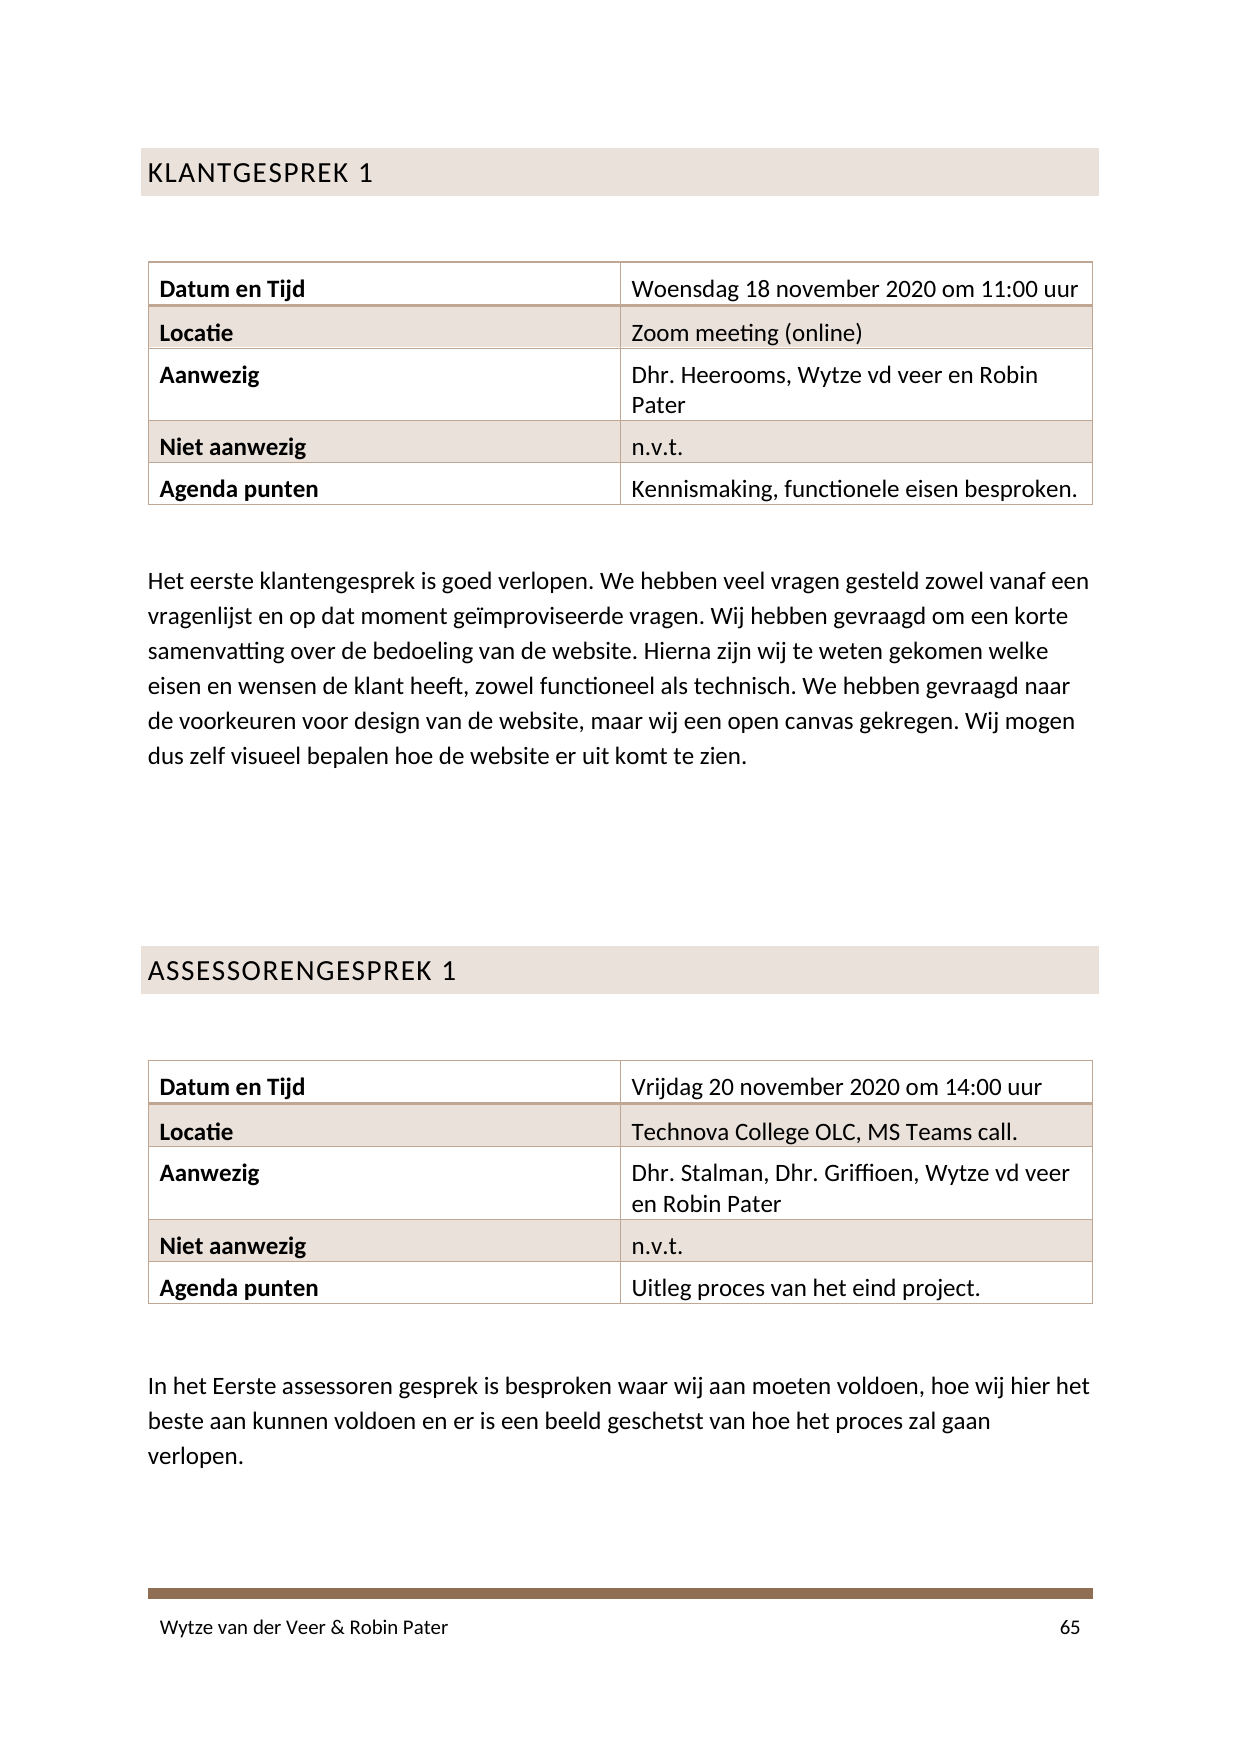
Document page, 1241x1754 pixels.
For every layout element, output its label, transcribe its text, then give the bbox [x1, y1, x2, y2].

table_header Woensdag 18 november 2020 om 11:00 uur [621, 263, 1092, 303]
table_cell n.v.t. [621, 421, 1092, 462]
text In het Eerste assessoren gesprek is besproken waar wij aan moeten voldoen, hoe wij hier het beste aan kunnen voldoen en er is een beeld geschetst van hoe het proces zal gaan verlopen. [148, 1370, 1093, 1470]
table_cell Locatie [149, 307, 620, 347]
table_header Datum en Tijd [149, 1061, 620, 1102]
table_header Datum en Tijd [149, 263, 620, 303]
table_cell Niet aanwezig [149, 421, 620, 462]
table_cell n.v.t. [621, 1220, 1092, 1261]
table_header Vrijdag 20 november 2020 om 14:00 uur [621, 1061, 1092, 1102]
subtitle Assessorengesprek 1 [148, 953, 1093, 988]
table_cell Dhr. Stalman, Dhr. Griffioen, Wytze vd veer en Robin Pater [621, 1147, 1092, 1219]
table_cell Uitleg proces van het eind project. [621, 1262, 1092, 1303]
table_cell Niet aanwezig [149, 1220, 620, 1261]
table_cell Aanwezig [149, 1147, 620, 1219]
table_cell Agenda punten [149, 1262, 620, 1303]
table_cell Zoom meeting (online) [621, 307, 1092, 347]
table_cell Technova College OLC, MS Teams call. [621, 1105, 1092, 1146]
subtitle Klantgesprek 1 [148, 154, 1093, 189]
table_cell Aanwezig [149, 349, 620, 420]
table_cell Agenda punten [149, 463, 620, 504]
table_cell Kennismaking, functionele eisen besproken. [621, 463, 1092, 504]
table_cell Locatie [149, 1105, 620, 1146]
table_cell Dhr. Heerooms, Wytze vd veer en Robin Pater [621, 349, 1092, 420]
text Het eerste klantengesprek is goed verlopen. We hebben veel vragen gesteld zowel vanaf een vragenlijst en op dat moment geïmproviseerde vragen. Wij hebben gevraagd om een korte samenvatting over de bedoeling van de website. Hierna zijn wij te weten gekomen welke eisen en wensen de klant heeft, zowel functioneel als technisch. We hebben gevraagd naar de voorkeuren voor design van de website, maar wij een open canvas gekregen. Wij mogen dus zelf visueel bepalen hoe de website er uit komt te zien. [148, 565, 1093, 771]
